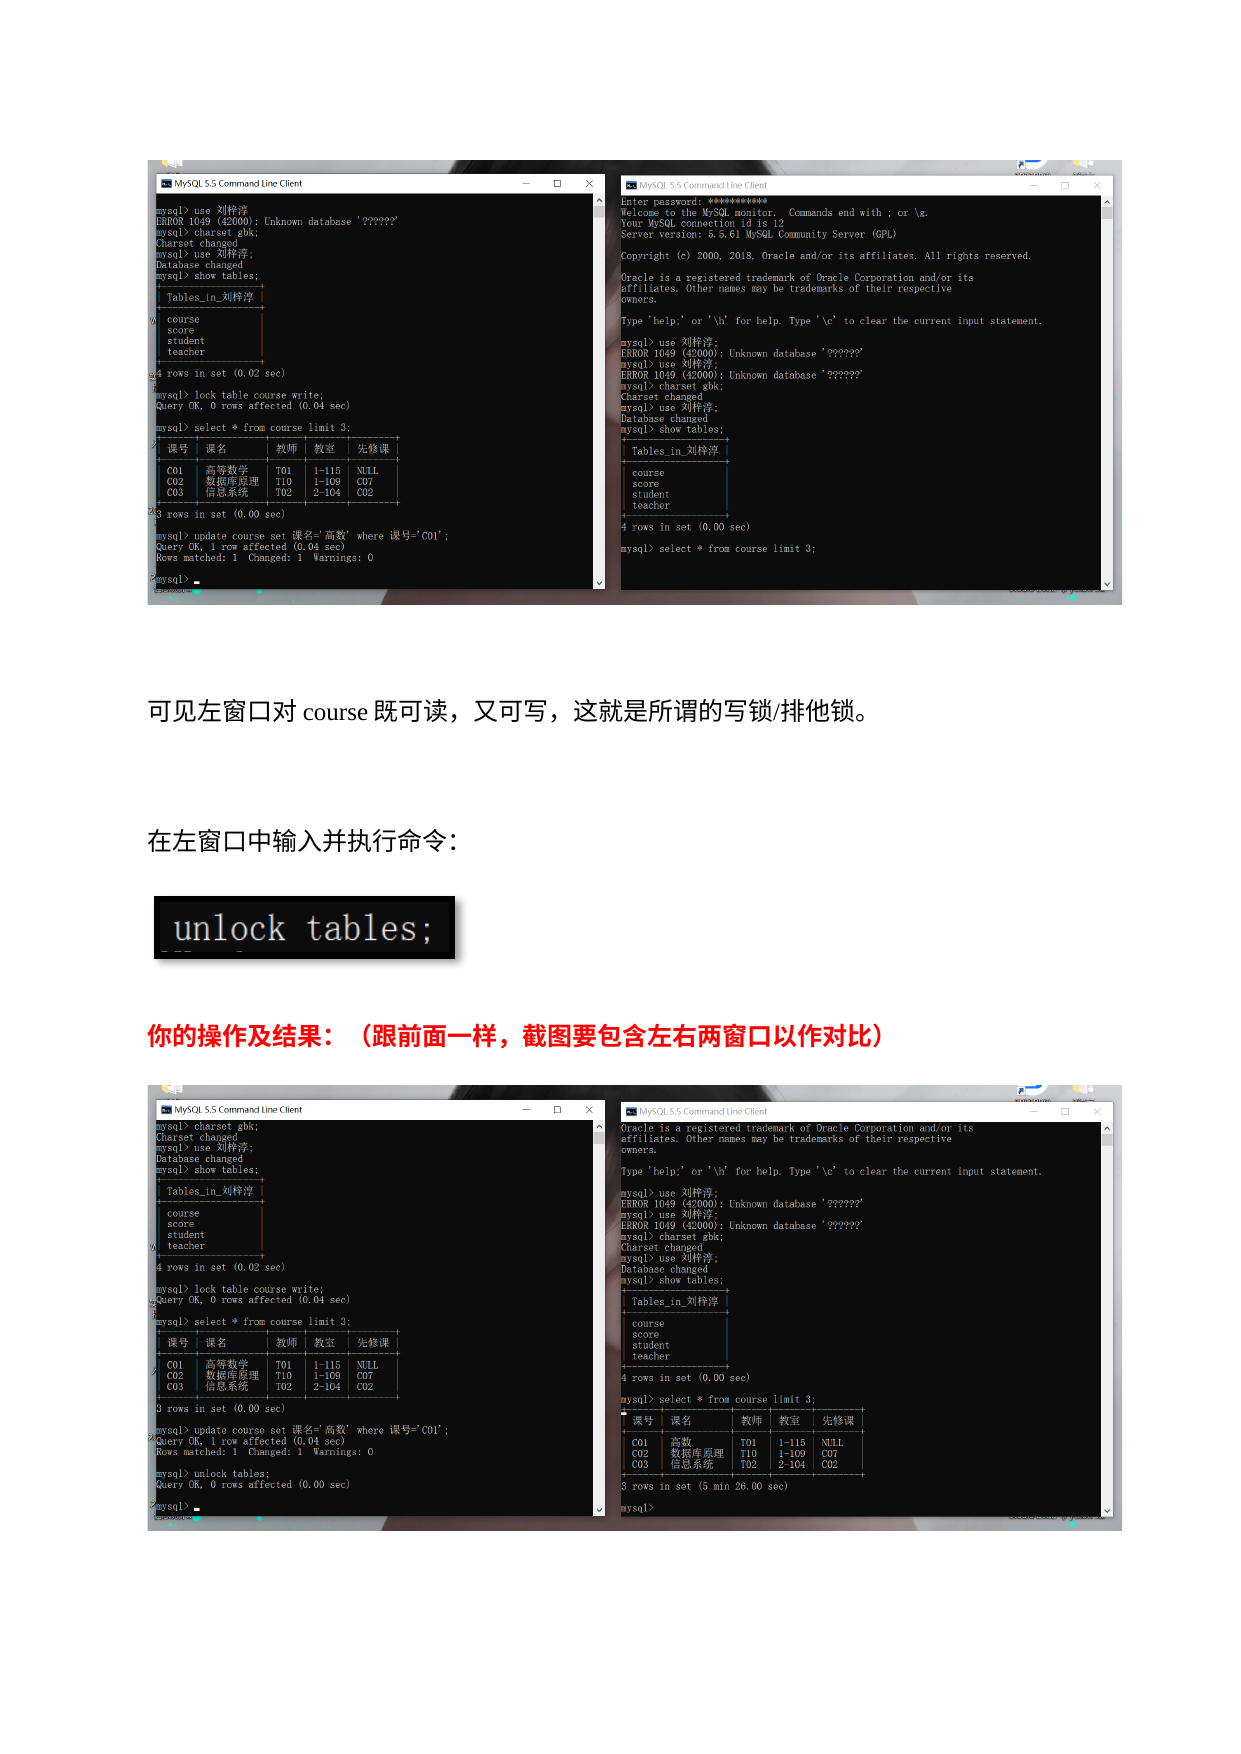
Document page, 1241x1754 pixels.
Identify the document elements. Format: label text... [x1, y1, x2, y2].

picture [147, 160, 1123, 605]
picture [147, 1085, 1123, 1531]
list 在左窗口中输入并执行命令： [148, 807, 1122, 872]
picture [160, 902, 449, 952]
list 可见左窗口对course既可读，又可写，这就是所谓的写锁/排他锁。 [148, 677, 1122, 742]
text 你的操作及结果：（跟前面一样，截图要包含左右两窗口以作对比） [148, 1002, 1122, 1067]
